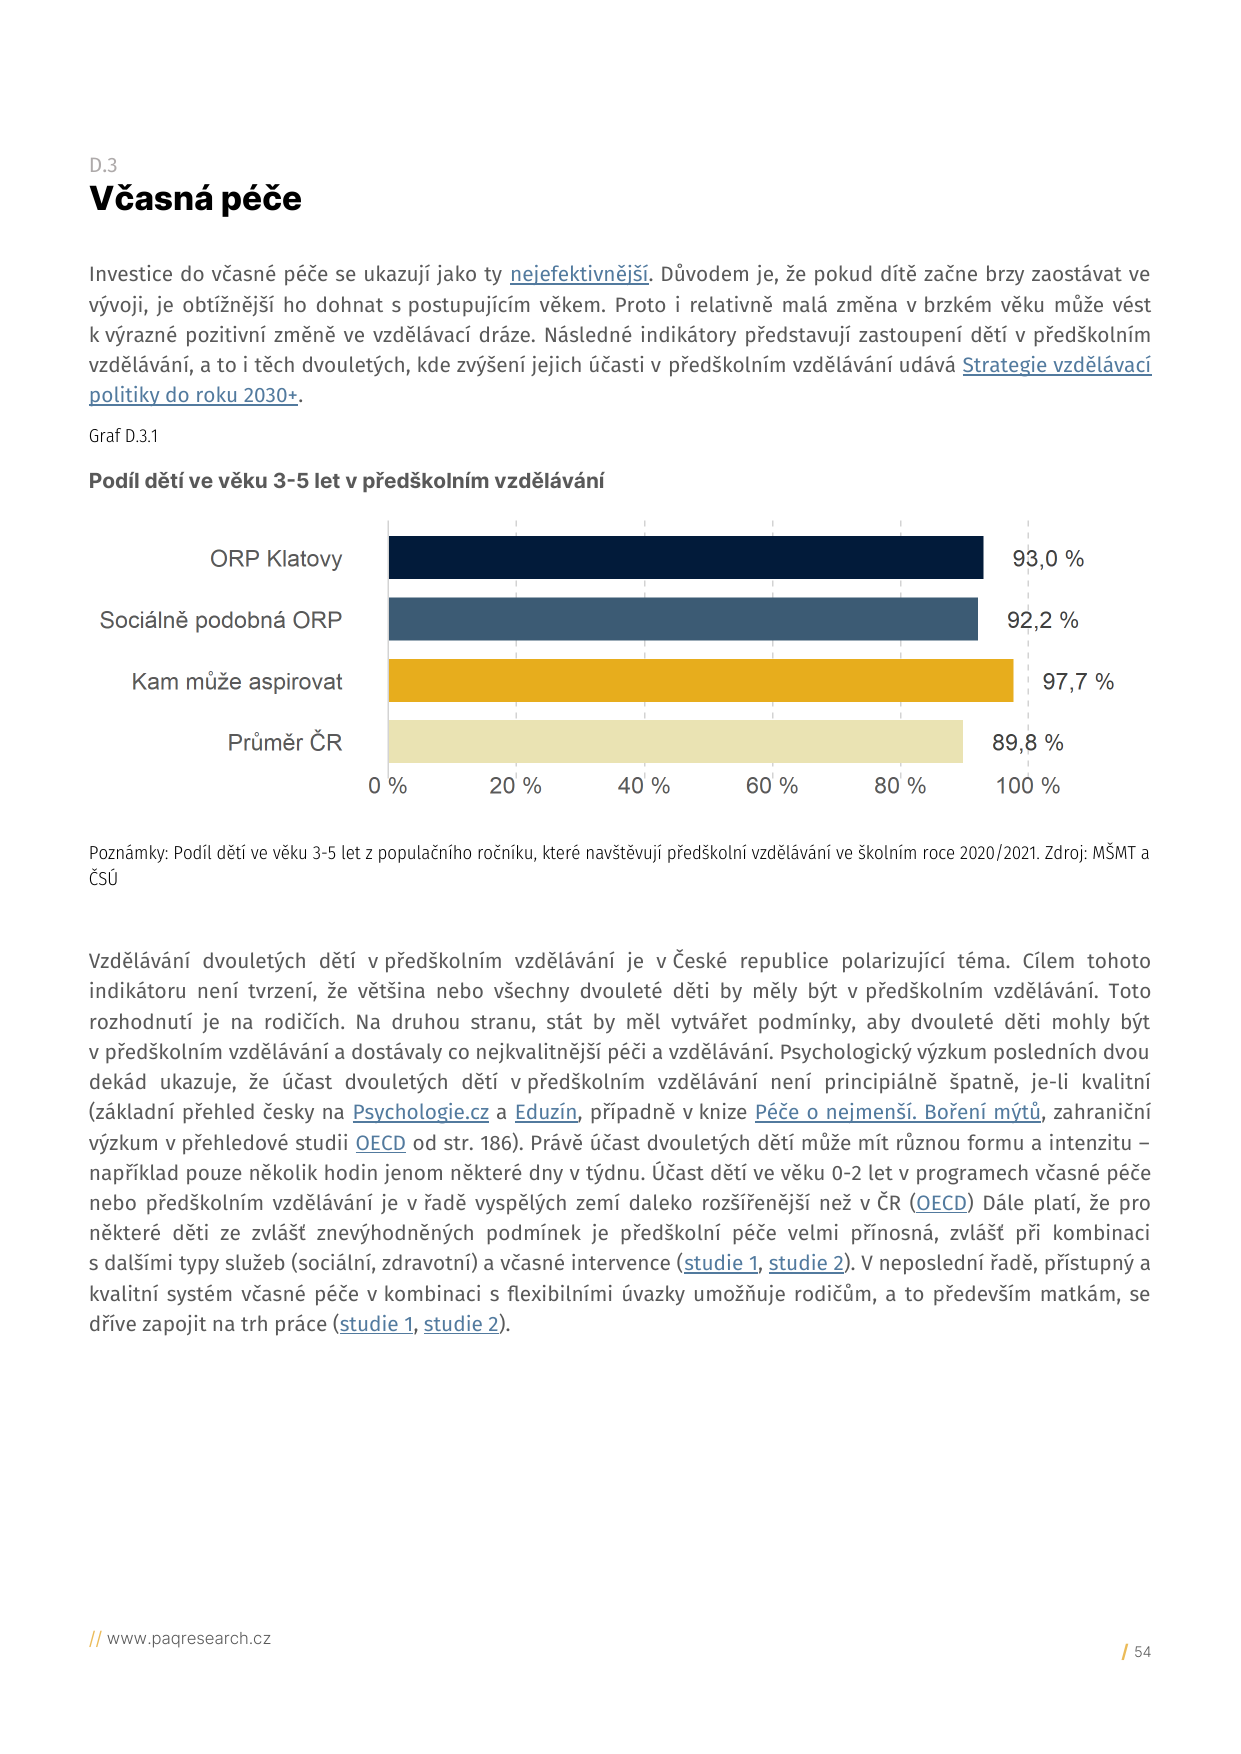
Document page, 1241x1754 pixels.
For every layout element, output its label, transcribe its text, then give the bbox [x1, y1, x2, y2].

picture [88, 493, 1139, 825]
text Podíl dětí ve věku 3-5 let v předškolním vzdělávání [89, 463, 1152, 493]
subtitle Včasná péče [89, 178, 1152, 218]
text Poznámky: Podíl dětí ve věku 3-5 let z populačního ročníku, které navštěvují předškolní vzdělávání ve školním roce 2020/2021. Zdroj: MŠMT a ČSÚ [89, 842, 1152, 890]
text D.3 [89, 148, 1152, 178]
text Investice do včasné péče se ukazují jako ty nejefektivnější. Důvodem je, že pokud dítě začne brzy zaostávat ve vývoji, je obtížnější ho dohnat s postupujícím věkem. Proto i relativně malá změna v brzkém věku může vést k výrazné pozitivní změně ve vzdělávací dráze. Následné indikátory představují zastoupení dětí v předškolním vzdělávání, a to i těch dvouletých, kde zvýšení jejich účasti v předškolním vzdělávání udává Strategie vzdělávací politiky do roku 2030+. [89, 257, 1152, 408]
text Vzdělávání dvouletých dětí v předškolním vzdělávání je v České republice polarizující téma. Cílem tohoto indikátoru není tvrzení, že většina nebo všechny dvouleté děti by měly být v předškolním vzdělávání. Toto rozhodnutí je na rodičích. Na druhou stranu, stát by měl vytvářet podmínky, aby dvouleté děti mohly být v předškolním vzdělávání a dostávaly co nejkvalitnější péči a vzdělávání. Psychologický výzkum posledních dvou dekád ukazuje, že účast dvouletých dětí v předškolním vzdělávání není principiálně špatně, je-li kvalitní (základní přehled česky na Psychologie.cz a Eduzín, případně v knize Péče o nejmenší. Boření mýtů, zahraniční výzkum v přehledové studii OECD od str. 186). Právě účast dvouletých dětí může mít různou formu a intenzitu – například pouze několik hodin jenom některé dny v týdnu. Účast dětí ve věku 0-2 let v programech včasné péče nebo předškolním vzdělávání je v řadě vyspělých zemí daleko rozšířenější než v ČR (OECD) Dále platí, že pro některé děti ze zvlášť znevýhodněných podmínek je předškolní péče velmi přínosná, zvlášť při kombinaci s dalšími typy služeb (sociální, zdravotní) a včasné intervence (studie 1, studie 2). V neposlední řadě, přístupný a kvalitní systém včasné péče v kombinaci s flexibilními úvazky umožňuje rodičům, a to především matkám, se dříve zapojit na trh práce (studie 1, studie 2). [89, 944, 1152, 1337]
text Graf D.3.1 [89, 425, 1152, 447]
